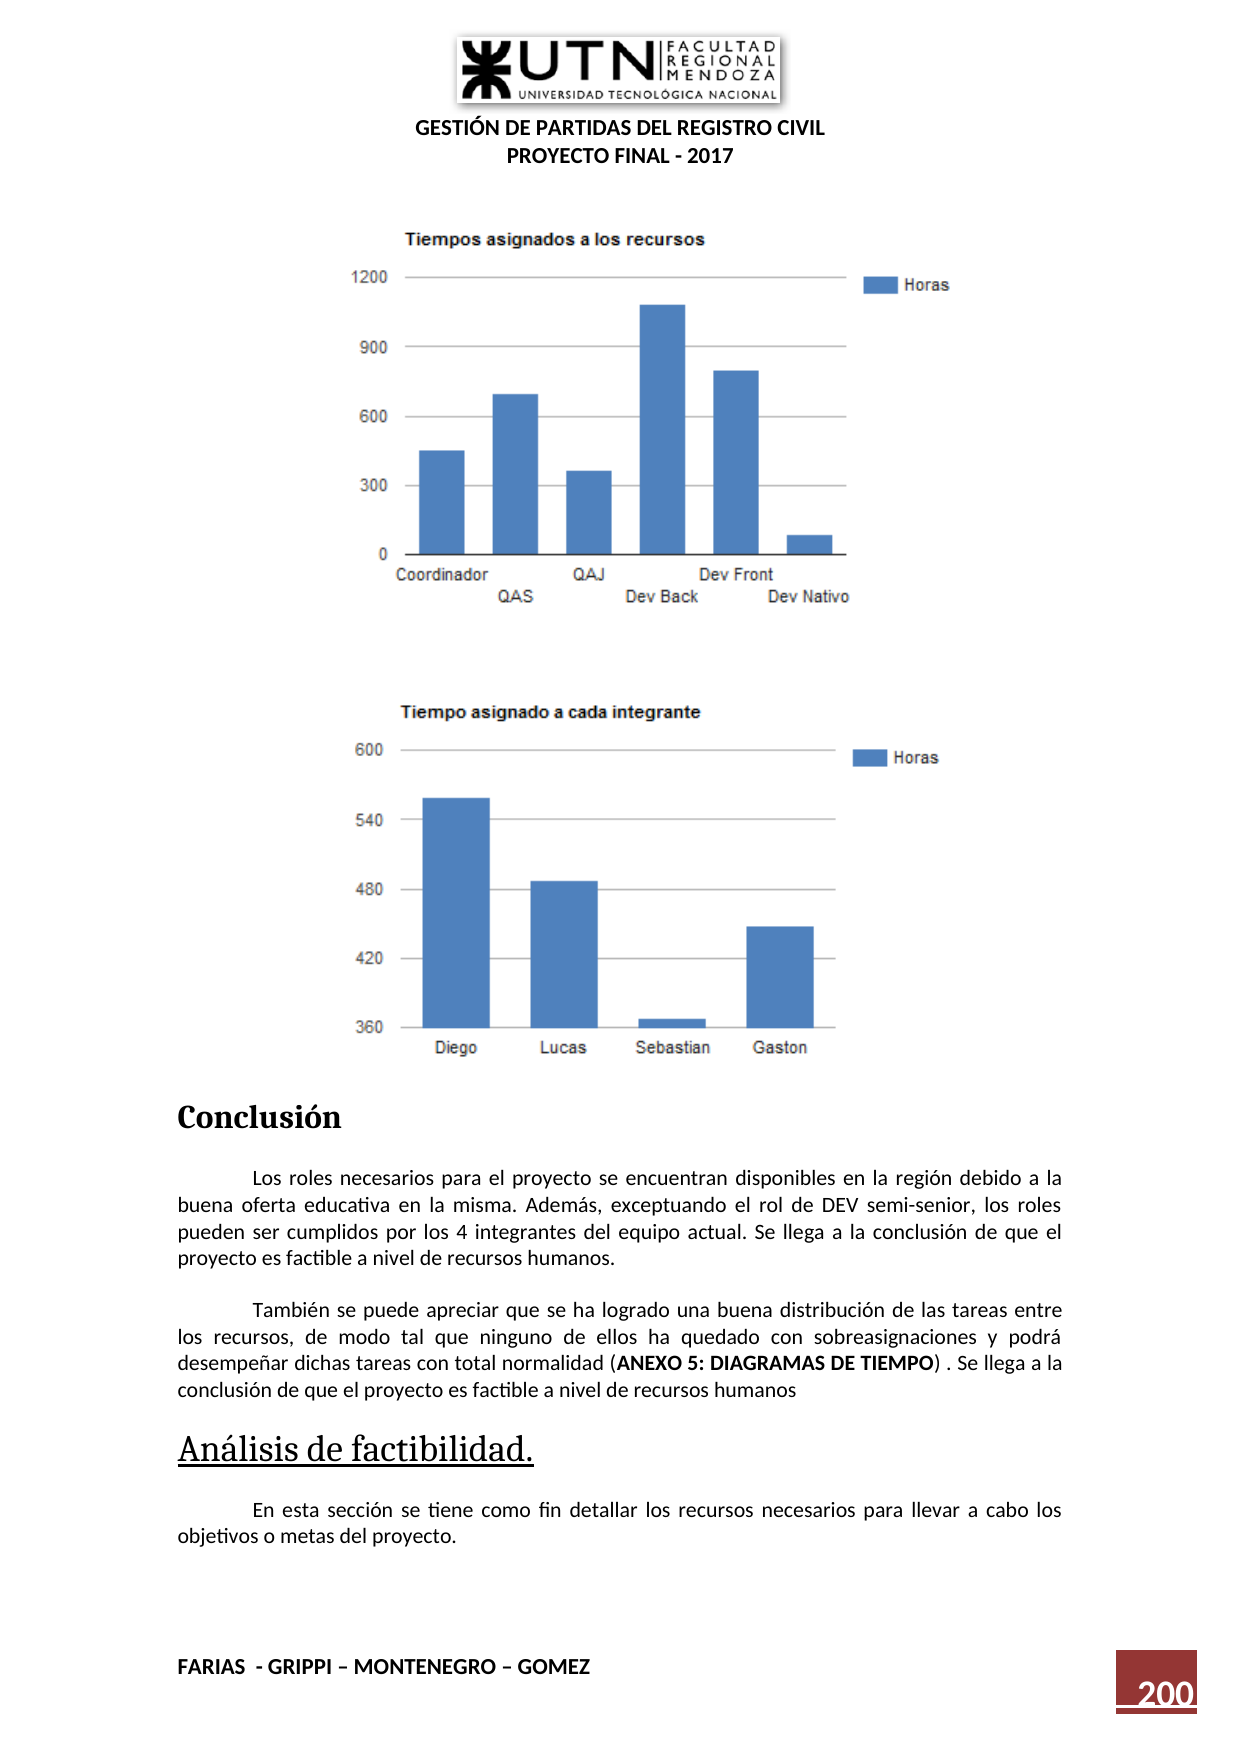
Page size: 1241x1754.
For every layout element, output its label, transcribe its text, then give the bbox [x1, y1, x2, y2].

text También se puede apreciar que se ha logrado una buena distribución de las tareas entre los recursos, de modo tal que ninguno de ellos ha quedado con sobreasignaciones y podrá desempeñar dichas tareas con total normalidad (ANEXO 5: DIAGRAMAS DE TIEMPO) . Se llega a la conclusión de que el proyecto es factible a nivel de recursos humanos [177, 1296, 1063, 1403]
text Los roles necesarios para el proyecto se encuentran disponibles en la región debido a la buena oferta educativa en la misma. Además, exceptuando el rol de DEV semi-senior, los roles pueden ser cumplidos por los 4 integrantes del equipo actual. Se llega a la conclusión de que el proyecto es factible a nivel de recursos humanos. [177, 1164, 1063, 1271]
text En esta sección se tiene como fin detallar los recursos necesarios para llevar a cabo los objetivos o metas del proyecto. [177, 1496, 1063, 1549]
picture [449, 29, 791, 114]
picture [277, 197, 964, 623]
subtitle Análisis de factibilidad. [177, 1428, 1063, 1471]
picture [282, 676, 958, 1074]
subtitle Conclusión [177, 1098, 1063, 1136]
